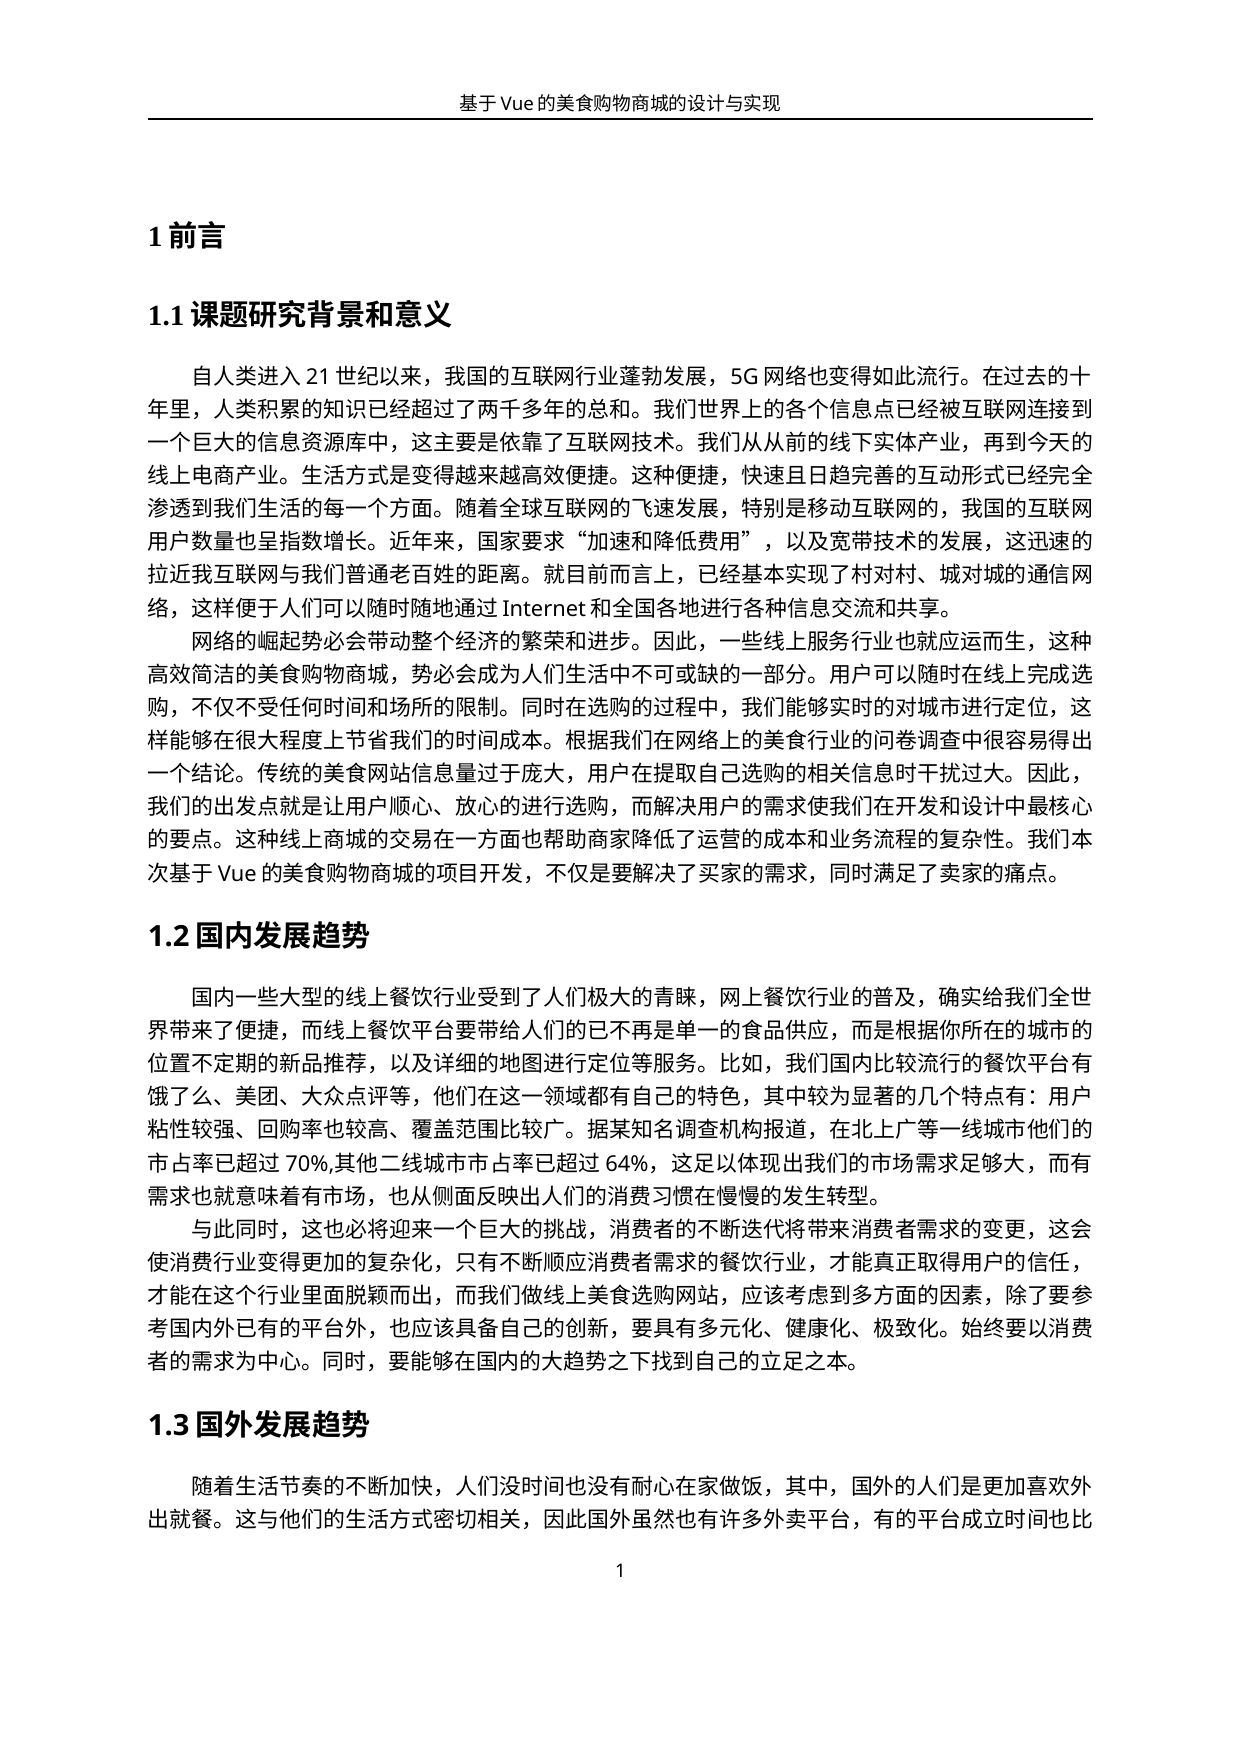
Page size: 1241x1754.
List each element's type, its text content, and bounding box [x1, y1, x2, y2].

text 1.1课题研究背景和意义 [148, 279, 1093, 346]
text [148, 1468, 1093, 1534]
text 国内一些大型的线上餐饮行业受到了人们极大的青睐，网上餐饮行业的普及，确实给我们全世界带来了便捷，而线上餐饮平台要带给人们的已不再是单一的食品供应，而是根据你所在的城市的位置不定期的新品推荐，以及详细的地图进行定位等服务。比如，我们国内比较流行的餐饮平台有饿了么、美团、大众点评等，他们在这一领域都有自己的特色，其中较为显著的几个特点有：用户粘性较强、回购率也较高、覆盖范围比较广。据某知名调查机构报道，在北上广等一线城市他们的市占率已超过70%,其他二线城市市占率已超过64%，这足以体现出我们的市场需求足够大，而有需求也就意味着有市场，也从侧面反映出人们的消费习惯在慢慢的发生转型。 [148, 979, 1093, 1211]
text 1.3国外发展趋势 [148, 1389, 1093, 1456]
text 1.2国内发展趋势 [148, 901, 1093, 967]
text 1前言 [148, 201, 1093, 267]
text 网络的崛起势必会带动整个经济的繁荣和进步。因此，一些线上服务行业也就应运而生，这种高效简洁的美食购物商城，势必会成为人们生活中不可或缺的一部分。用户可以随时在线上完成选购，不仅不受任何时间和场所的限制。同时在选购的过程中，我们能够实时的对城市进行定位，这样能够在很大程度上节省我们的时间成本。根据我们在网络上的美食行业的问卷调查中很容易得出一个结论。传统的美食网站信息量过于庞大，用户在提取自己选购的相关信息时干扰过大。因此，我们的出发点就是让用户顺心、放心的进行选购，而解决用户的需求使我们在开发和设计中最核心的要点。这种线上商城的交易在一方面也帮助商家降低了运营的成本和业务流程的复杂性。我们本次基于Vue的美食购物商城的项目开发，不仅是要解决了买家的需求，同时满足了卖家的痛点。 [148, 623, 1093, 888]
text 自人类进入21世纪以来，我国的互联网行业蓬勃发展，5G网络也变得如此流行。在过去的十年里，人类积累的知识已经超过了两千多年的总和。我们世界上的各个信息点已经被互联网连接到一个巨大的信息资源库中，这主要是依靠了互联网技术。我们从从前的线下实体产业，再到今天的线上电商产业。生活方式是变得越来越高效便捷。这种便捷，快速且日趋完善的互动形式已经完全渗透到我们生活的每一个方面。随着全球互联网的飞速发展，特别是移动互联网的，我国的互联网用户数量也呈指数增长。近年来，国家要求“加速和降低费用”，以及宽带技术的发展，这迅速的拉近我互联网与我们普通老百姓的距离。就目前而言上，已经基本实现了村对村、城对城的通信网络，这样便于人们可以随时随地通过Internet和全国各地进行各种信息交流和共享。 [148, 358, 1093, 623]
text 与此同时，这也必将迎来一个巨大的挑战，消费者的不断迭代将带来消费者需求的变更，这会使消费行业变得更加的复杂化，只有不断顺应消费者需求的餐饮行业，才能真正取得用户的信任，才能在这个行业里面脱颖而出，而我们做线上美食选购网站，应该考虑到多方面的因素，除了要参考国内外已有的平台外，也应该具备自己的创新，要具有多元化、健康化、极致化。始终要以消费者的需求为中心。同时，要能够在国内的大趋势之下找到自己的立足之本。 [148, 1211, 1093, 1377]
